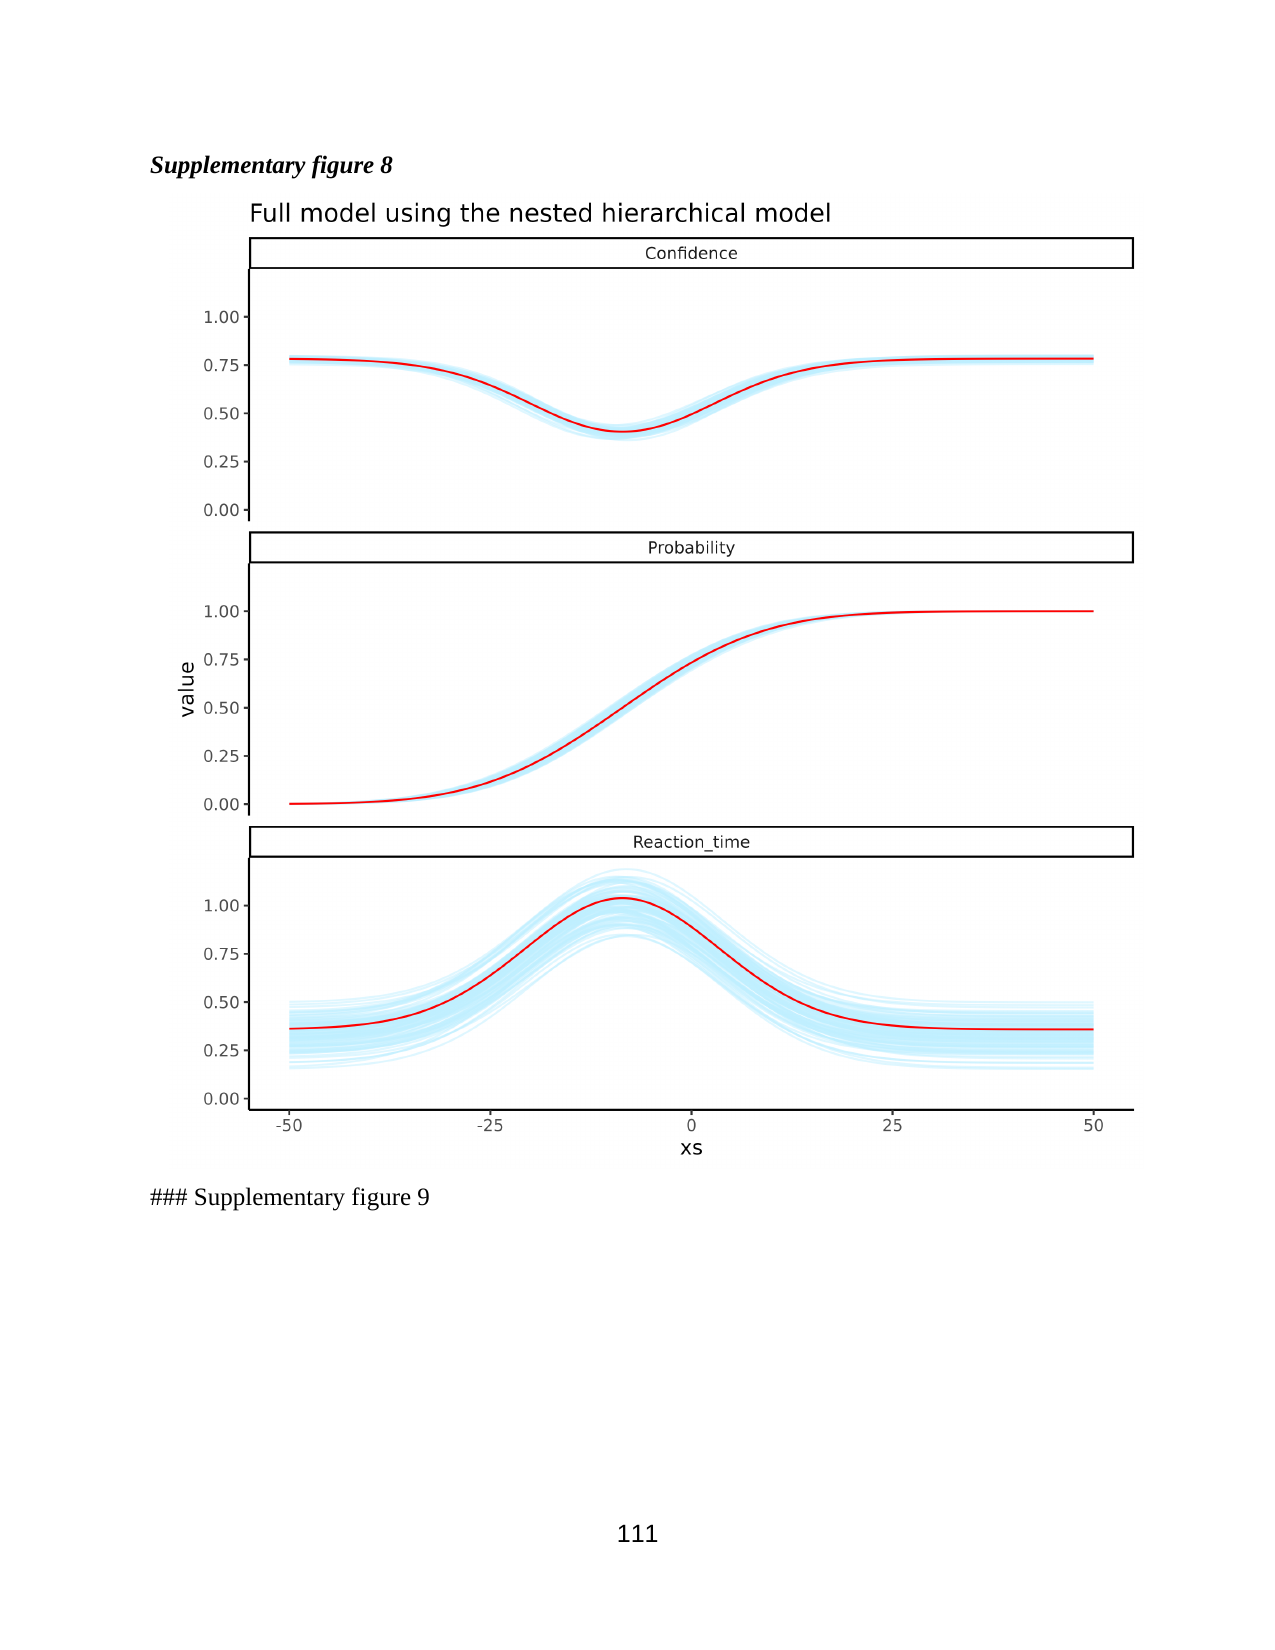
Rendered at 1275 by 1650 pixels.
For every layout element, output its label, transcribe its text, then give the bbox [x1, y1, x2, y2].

subtitle Supplementary figure 8 [150, 150, 1125, 179]
picture [168, 193, 1144, 1169]
